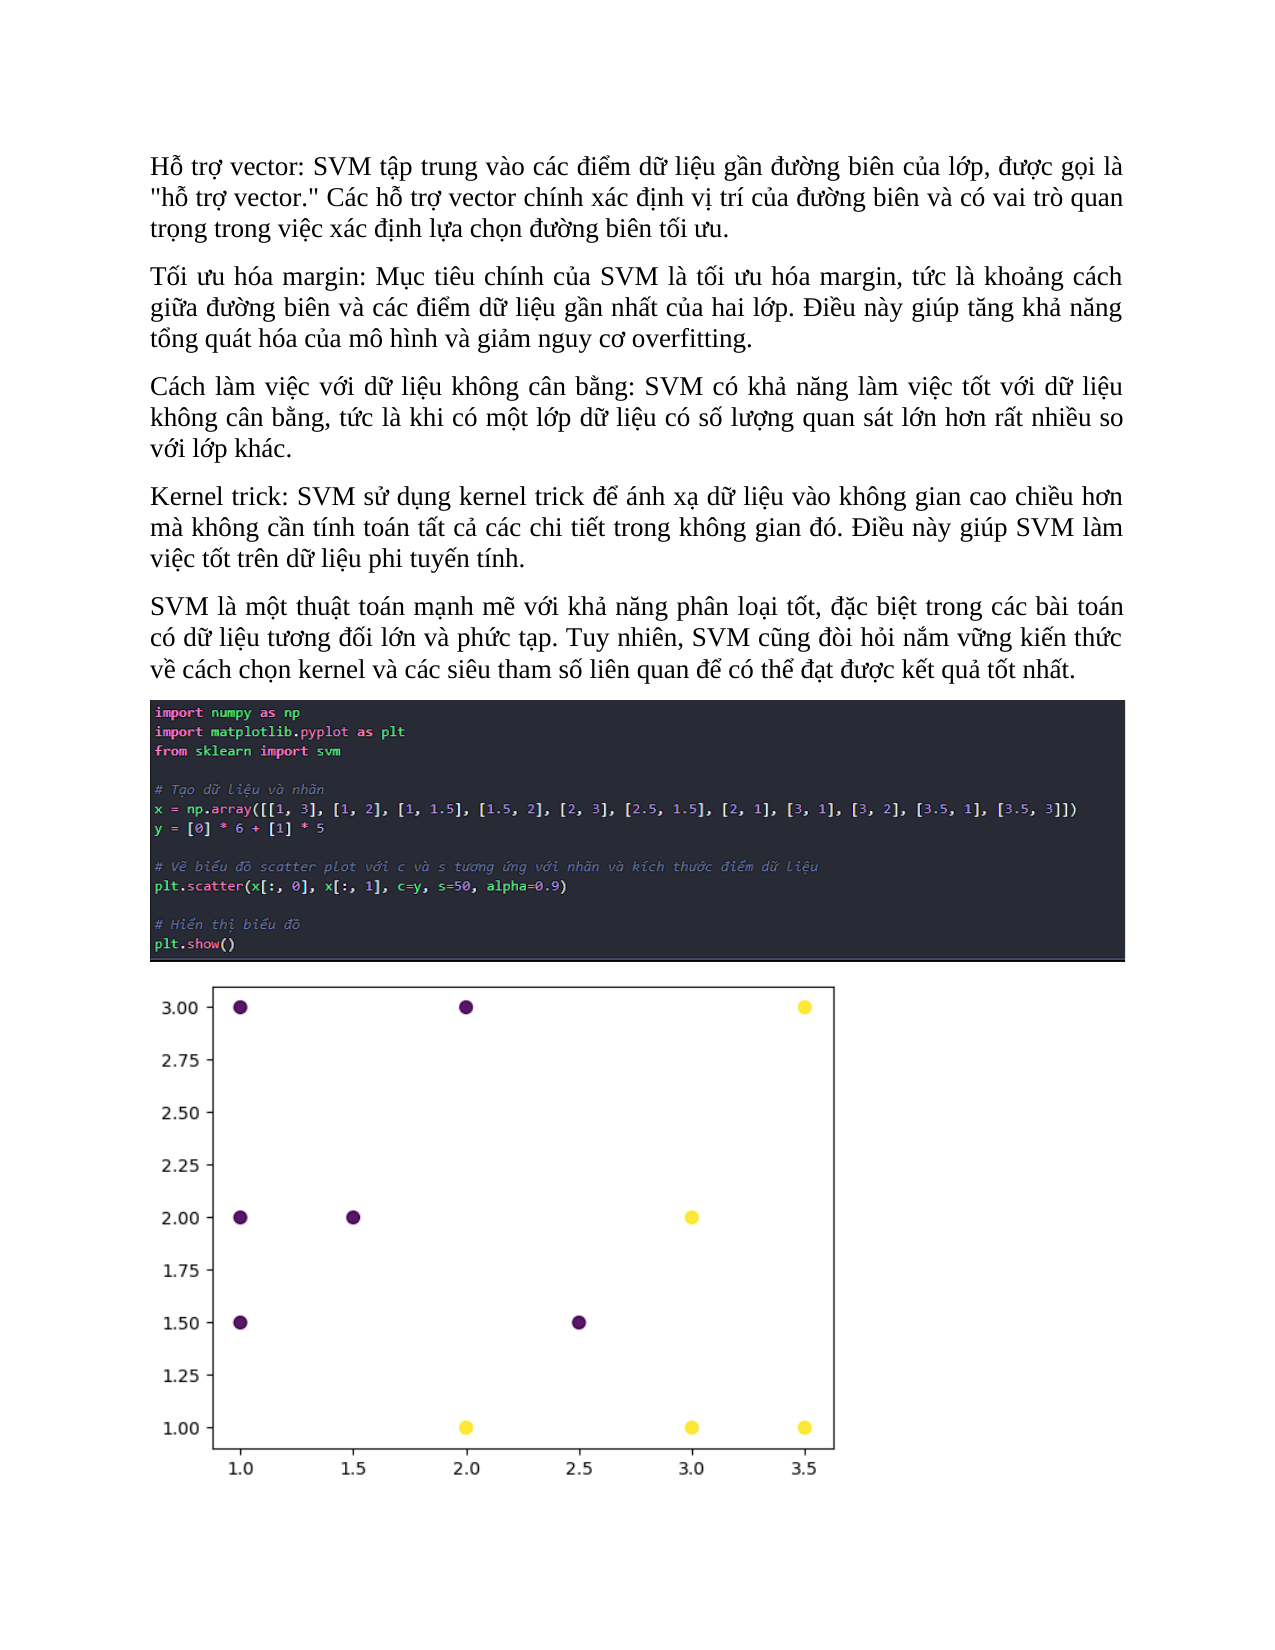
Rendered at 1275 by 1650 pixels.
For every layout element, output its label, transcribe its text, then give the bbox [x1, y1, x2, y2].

picture [150, 978, 840, 1486]
text SVM là một thuật toán mạnh mẽ với khả năng phân loại tốt, đặc biệt trong các bài toán có dữ liệu tương đối lớn và phức tạp. Tuy nhiên, SVM cũng đòi hỏi nắm vững kiến thức về cách chọn kernel và các siêu tham số liên quan để có thể đạt được kết quả tốt nhất. [150, 590, 1125, 684]
text Tối ưu hóa margin: Mục tiêu chính của SVM là tối ưu hóa margin, tức là khoảng cách giữa đường biên và các điểm dữ liệu gần nhất của hai lớp. Điều này giúp tăng khả năng tổng quát hóa của mô hình và giảm nguy cơ overfitting. [150, 260, 1125, 353]
text Cách làm việc với dữ liệu không cân bằng: SVM có khả năng làm việc tốt với dữ liệu không cân bằng, tức là khi có một lớp dữ liệu có số lượng quan sát lớn hơn rất nhiều so với lớp khác. [150, 370, 1125, 464]
text Kernel trick: SVM sử dụng kernel trick để ánh xạ dữ liệu vào không gian cao chiều hơn mà không cần tính toán tất cả các chi tiết trong không gian đó. Điều này giúp SVM làm việc tốt trên dữ liệu phi tuyến tính. [150, 480, 1125, 574]
text Hỗ trợ vector: SVM tập trung vào các điểm dữ liệu gần đường biên của lớp, được gọi là "hỗ trợ vector." Các hỗ trợ vector chính xác định vị trí của đường biên và có vai trò quan trọng trong việc xác định lựa chọn đường biên tối ưu. [150, 150, 1125, 243]
picture [150, 700, 1125, 962]
